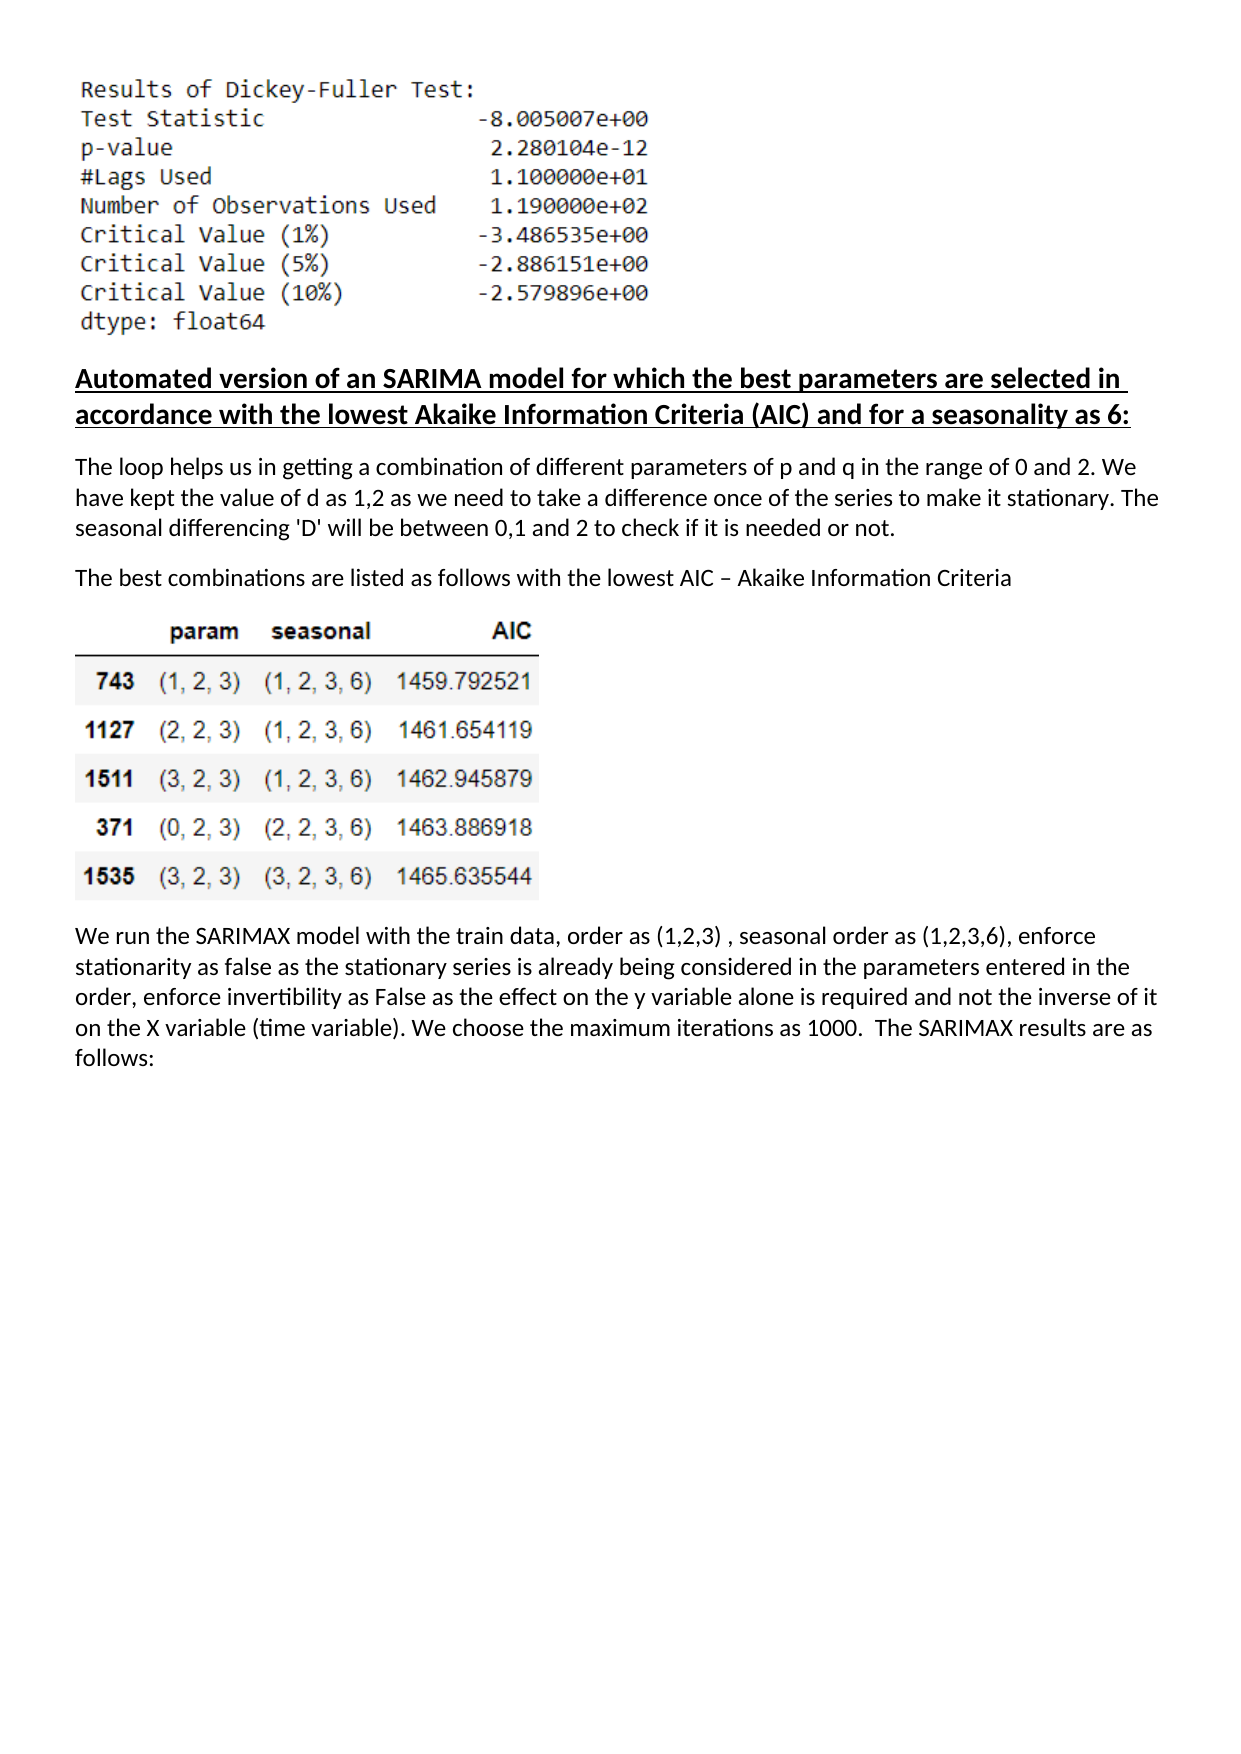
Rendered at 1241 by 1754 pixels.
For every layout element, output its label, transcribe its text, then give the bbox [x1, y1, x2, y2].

subtitle Automated version of an SARIMA model for which the best parameters are selected in accordance with the lowest Akaike Information Criteria (AIC) and for a seasonality as 6: [75, 361, 1165, 432]
picture [75, 612, 539, 902]
picture [75, 75, 657, 342]
subtitle The best combinations are listed as follows with the lowest AIC – Akaike Information Criteria [75, 562, 1165, 593]
subtitle The loop helps us in getting a combination of different parameters of p and q in the range of 0 and 2. We have kept the value of d as 1,2 as we need to take a difference once of the series to make it stationary. The seasonal differencing 'D' will be between 0,1 and 2 to check if it is needed or not. [75, 451, 1165, 543]
subtitle We run the SARIMAX model with the train data, order as (1,2,3) , seasonal order as (1,2,3,6), enforce stationarity as false as the stationary series is already being considered in the parameters entered in the order, enforce invertibility as False as the effect on the y variable alone is required and not the inverse of it on the X variable (time variable). We choose the maximum iterations as 1000. The SARIMAX results are as follows: [75, 921, 1165, 1073]
